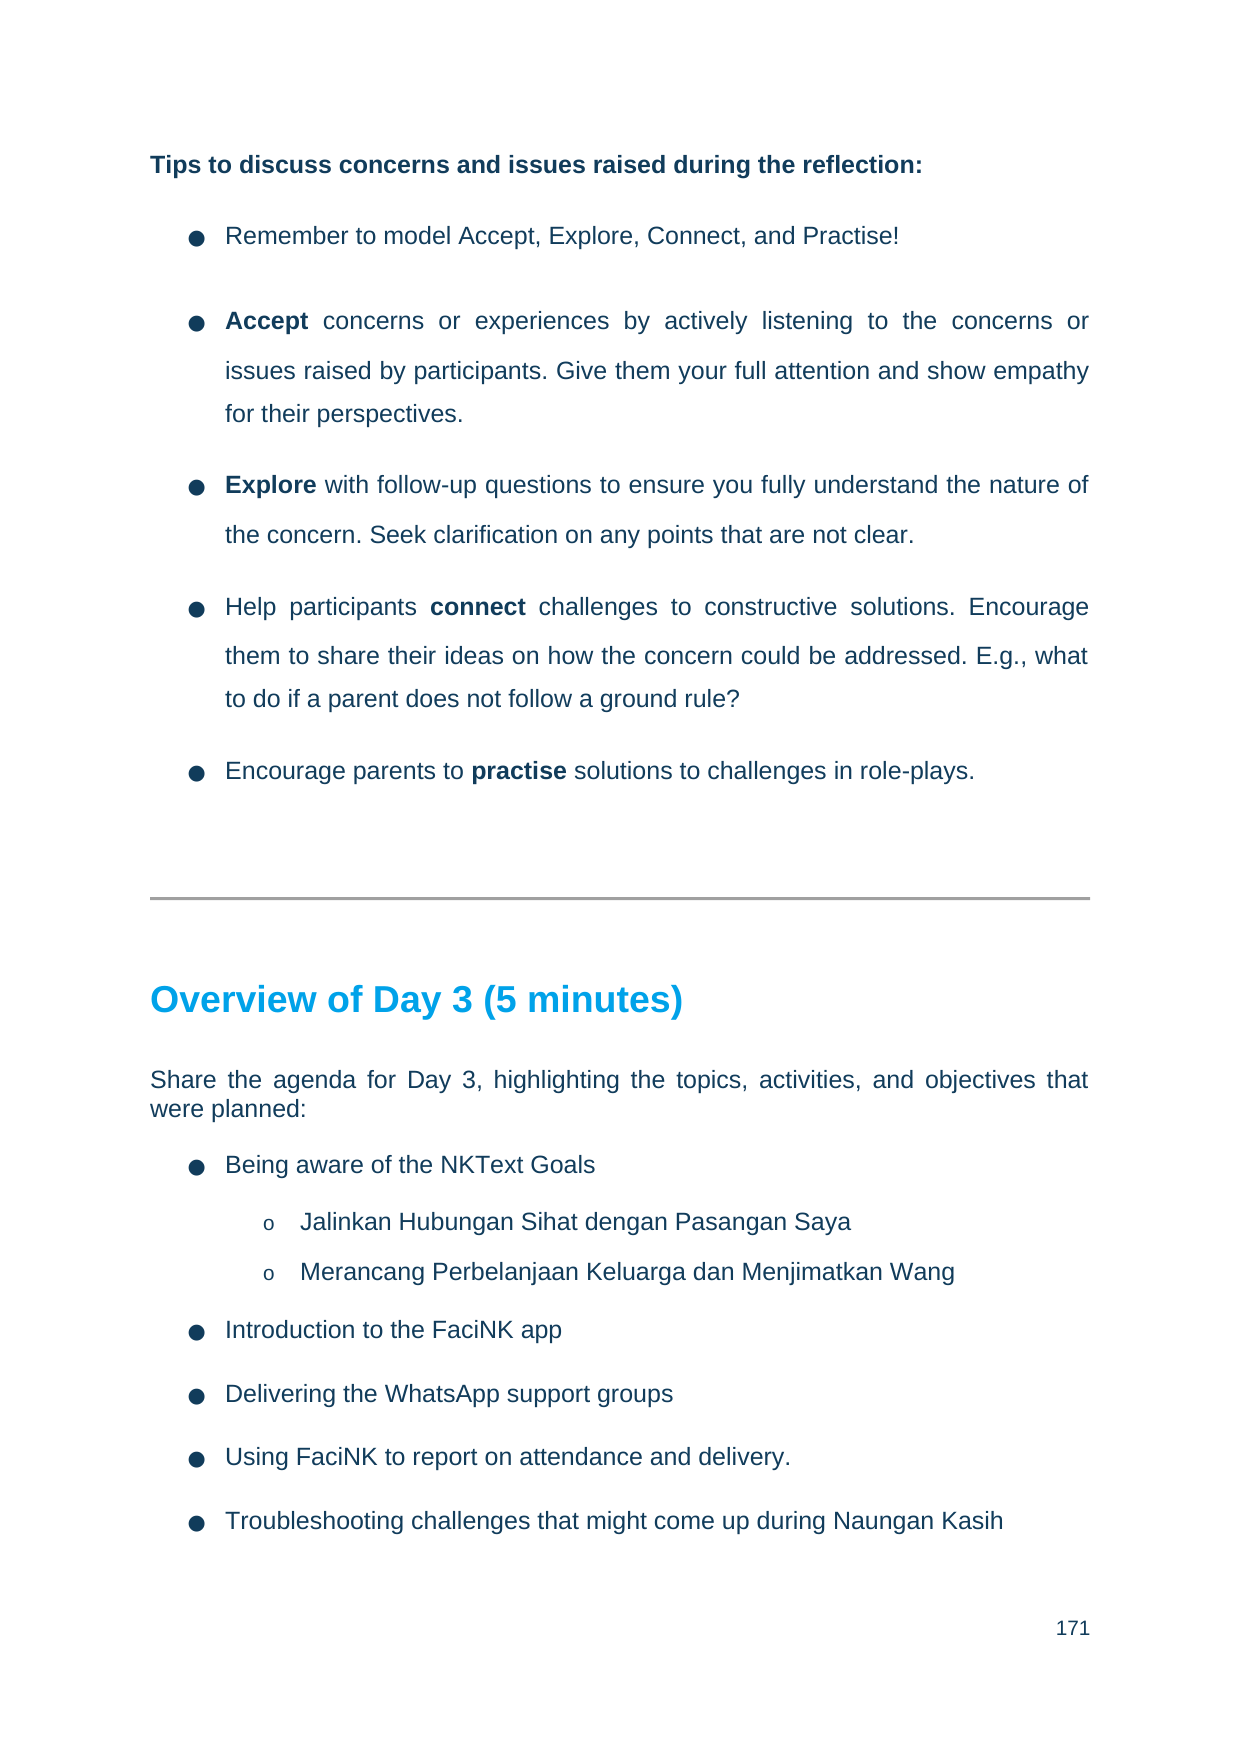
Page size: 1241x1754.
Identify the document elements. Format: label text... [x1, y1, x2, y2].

list Being aware of the NKText Goals [187, 1143, 1090, 1186]
list Jalinkan Hubungan Sihat dengan Pasangan Saya [262, 1207, 1090, 1236]
list Introduction to the FaciNK app [187, 1308, 1090, 1350]
list Accept concerns or experiences by actively listening to the concerns or issues raised by participants. Give them your full attention and show empathy for their perspectives. [187, 299, 1090, 428]
list Remember to model Accept, Explore, Connect, and Practise! [187, 214, 1090, 257]
list Merancang Perbelanjaan Keluarga dan Menjimatkan Wang [262, 1257, 1090, 1287]
list Using FaciNK to report on attendance and delivery. [187, 1435, 1090, 1477]
list Explore with follow-up questions to ensure you fully understand the nature of the concern. Seek clarification on any points that are not clear. [187, 463, 1090, 549]
list Delivering the WhatsApp support groups [187, 1371, 1090, 1414]
list Help participants connect challenges to constructive solutions. Encourage them to share their ideas on how the concern could be addressed. E.g., what to do if a parent does not follow a ground rule? [187, 584, 1090, 713]
text Tips to discuss concerns and issues raised during the reflection: [150, 150, 1090, 179]
text Share the agenda for Day 3, highlighting the topics, activities, and objectives that were planned: [150, 1065, 1090, 1122]
subtitle Overview of Day 3 (5 minutes) [150, 978, 1090, 1021]
list Encourage parents to practise solutions to challenges in role-plays. [187, 748, 1090, 791]
list Troubleshooting challenges that might come up during Naungan Kasih [187, 1498, 1090, 1541]
